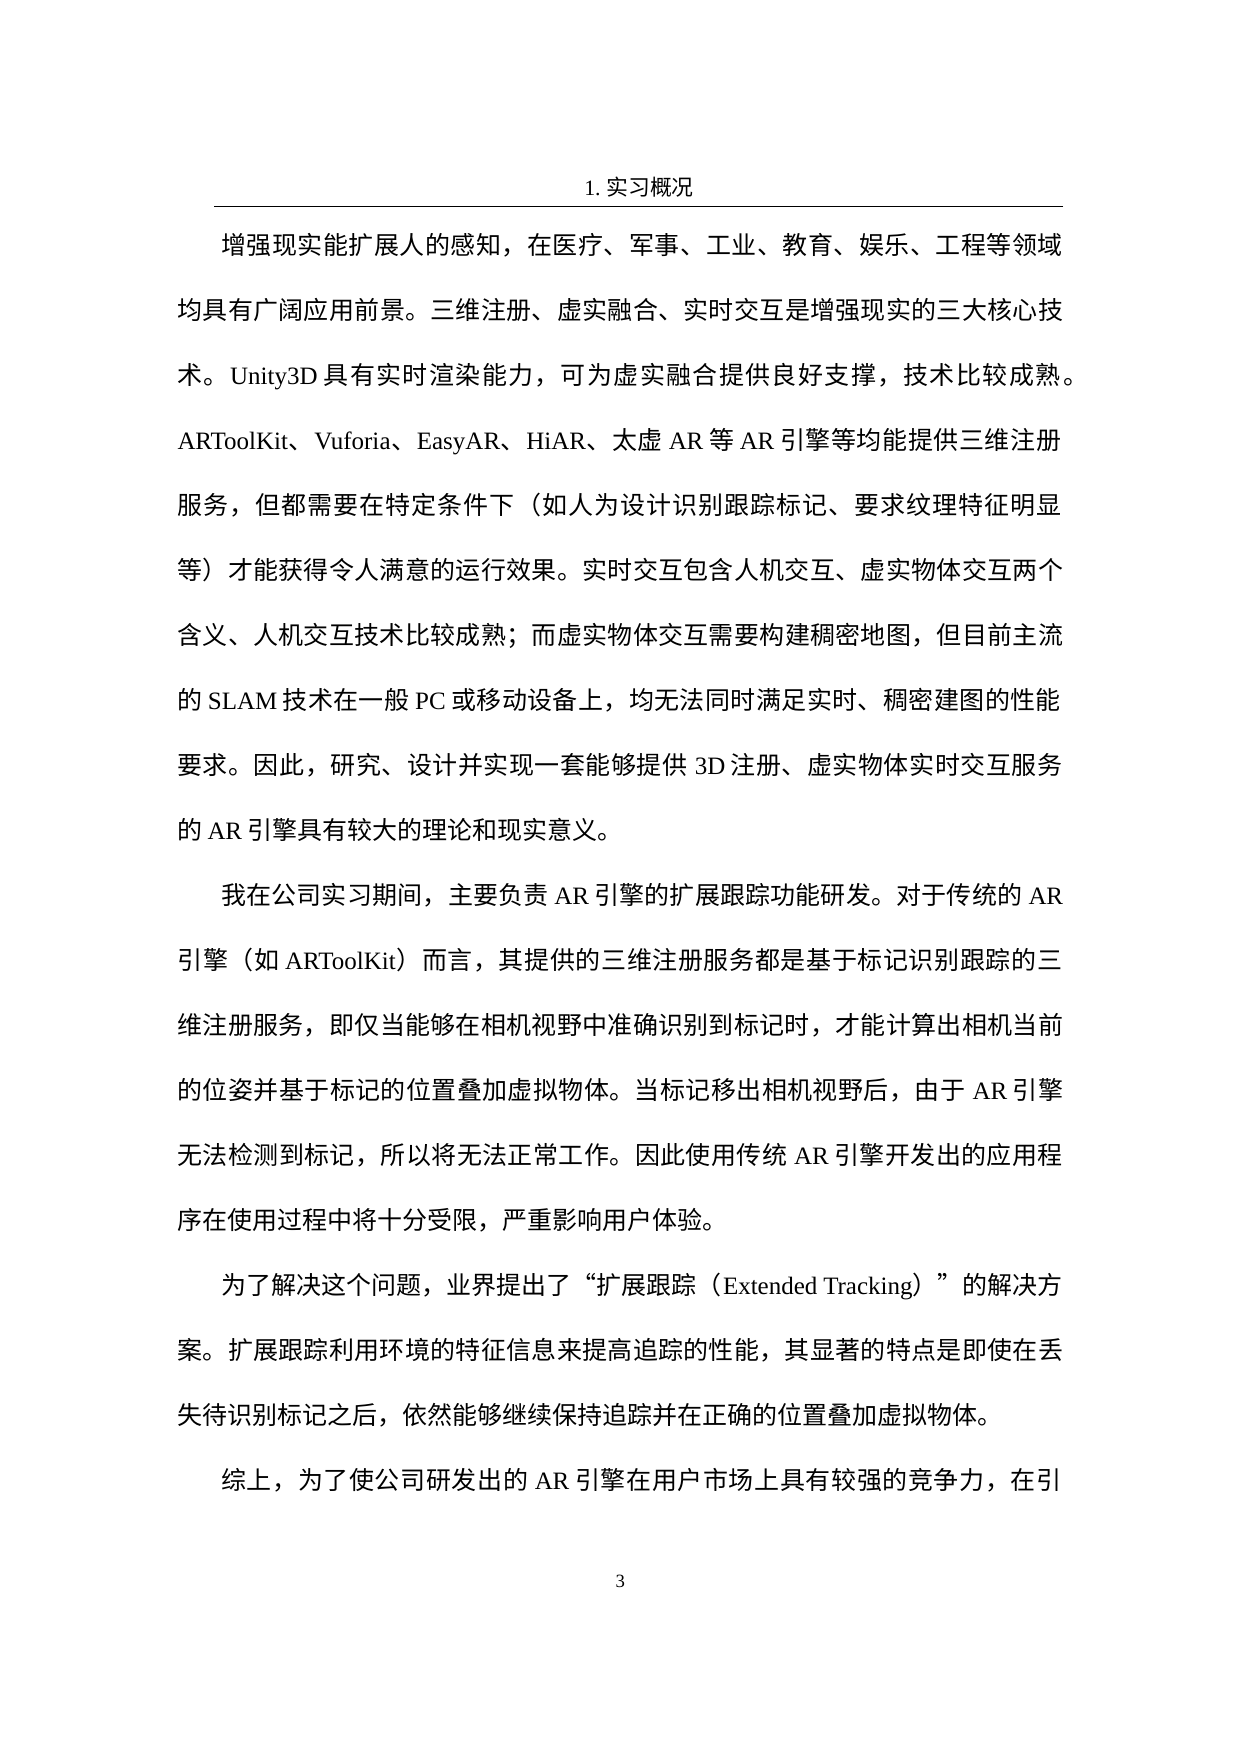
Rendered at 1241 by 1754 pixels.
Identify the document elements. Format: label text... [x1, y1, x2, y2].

text 我在公司实习期间，主要负责AR引擎的扩展跟踪功能研发。对于传统的AR引擎（如ARToolKit）而言，其提供的三维注册服务都是基于标记识别跟踪的三维注册服务，即仅当能够在相机视野中准确识别到标记时，才能计算出相机当前的位姿并基于标记的位置叠加虚拟物体。当标记移出相机视野后，由于AR引擎无法检测到标记，所以将无法正常工作。因此使用传统AR引擎开发出的应用程序在使用过程中将十分受限，严重影响用户体验。 [177, 861, 1063, 1251]
text 增强现实能扩展人的感知，在医疗、军事、工业、教育、娱乐、工程等领域均具有广阔应用前景。三维注册、虚实融合、实时交互是增强现实的三大核心技术。Unity3D具有实时渲染能力，可为虚实融合提供良好支撑，技术比较成熟。ARToolKit、Vuforia、EasyAR、HiAR、太虚AR等AR引擎等均能提供三维注册服务，但都需要在特定条件下（如人为设计识别跟踪标记、要求纹理特征明显等）才能获得令人满意的运行效果。实时交互包含人机交互、虚实物体交互两个含义、人机交互技术比较成熟；而虚实物体交互需要构建稠密地图，但目前主流的SLAM技术在一般PC或移动设备上，均无法同时满足实时、稠密建图的性能要求。因此，研究、设计并实现一套能够提供3D注册、虚实物体实时交互服务的AR引擎具有较大的理论和现实意义。 [177, 211, 1063, 861]
text 为了解决这个问题，业界提出了“扩展跟踪（Extended Tracking）”的解决方案。扩展跟踪利用环境的特征信息来提高追踪的性能，其显著的特点是即使在丢失待识别标记之后，依然能够继续保持追踪并在正确的位置叠加虚拟物体。 [177, 1251, 1063, 1446]
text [177, 1446, 1063, 1511]
